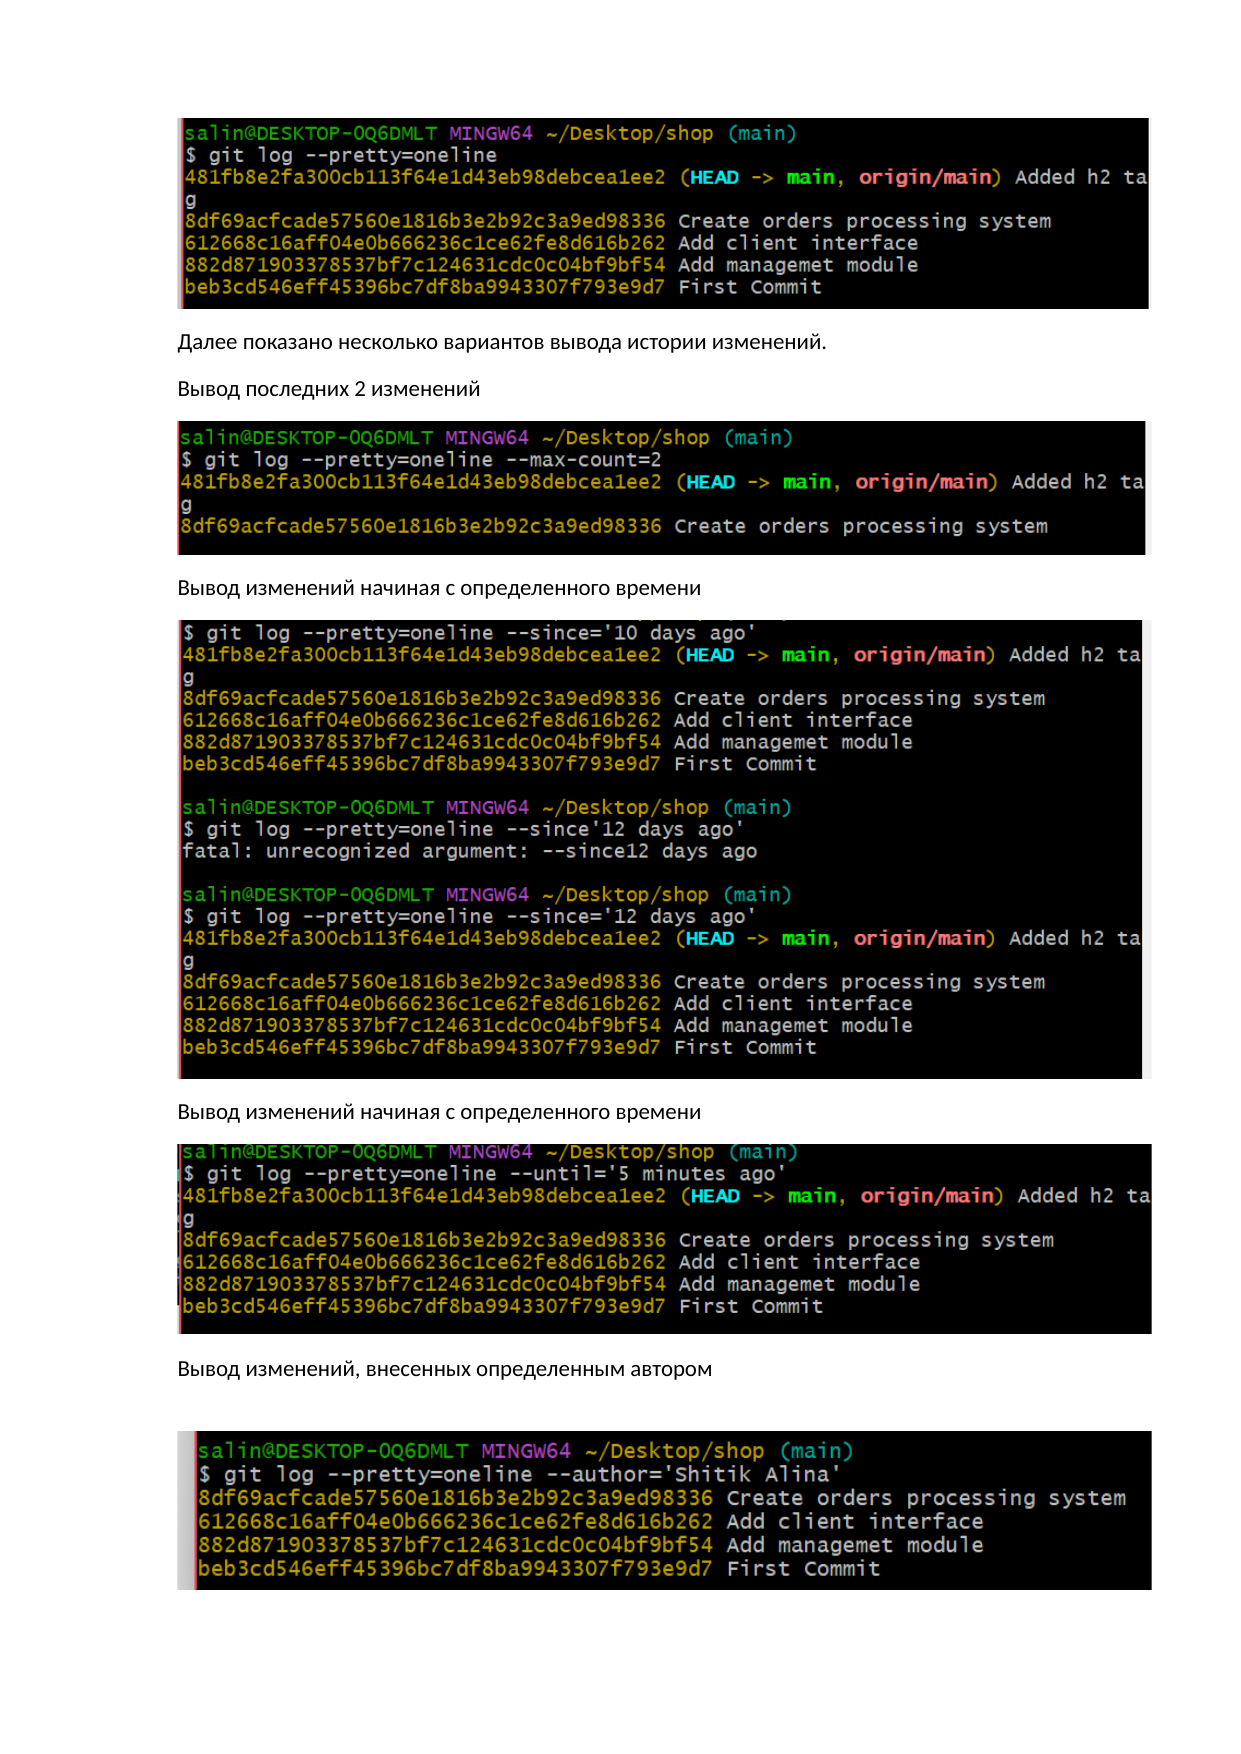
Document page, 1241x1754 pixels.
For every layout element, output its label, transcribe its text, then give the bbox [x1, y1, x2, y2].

picture [177, 1144, 1152, 1334]
text Вывод изменений начиная с определенного времени [177, 1097, 1152, 1126]
picture [177, 421, 1152, 555]
text Вывод изменений начиная с определенного времени [177, 573, 1152, 601]
text Далее показано несколько вариантов вывода истории изменений. [177, 327, 1152, 355]
picture [177, 620, 1152, 1079]
picture [177, 1431, 1152, 1590]
text Вывод последних 2 изменений [177, 374, 1152, 402]
text Вывод изменений, внесенных определенным автором [177, 1334, 1152, 1413]
picture [177, 118, 1152, 309]
